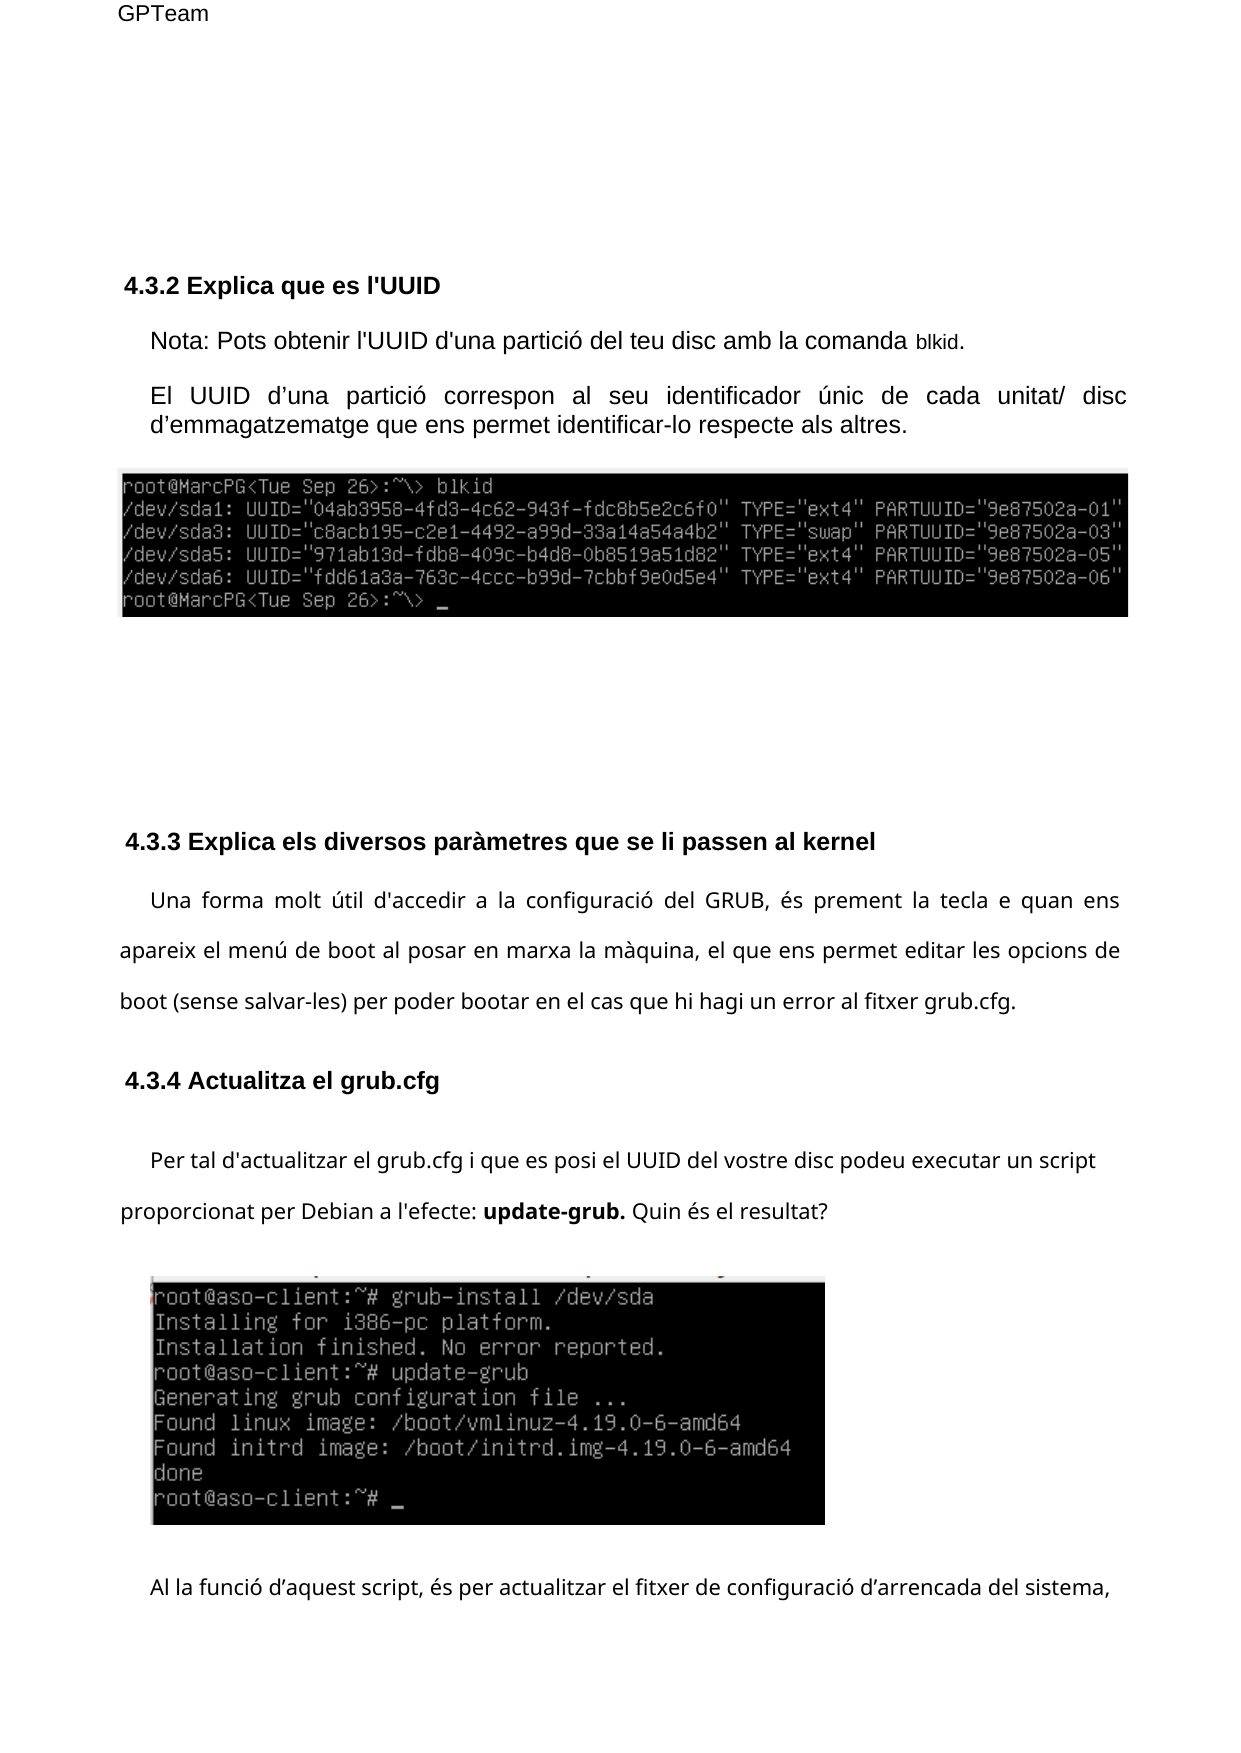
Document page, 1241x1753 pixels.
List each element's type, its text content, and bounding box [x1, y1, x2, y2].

text El UUID d’una partició correspon al seu identificador únic de cada unitat/ disc d’emmagatzematge que ens permet identificar-lo respecte als altres. [150, 381, 1128, 438]
text Per tal d'actualitzar el grub.cfg i que es posi el UUID del vostre disc podeu executar un script proporcionat per Debian a l'efecte: update-grub. Quin és el resultat? [120, 1145, 1120, 1226]
text 4.3.2 Explica que es l'UUID [118, 271, 1128, 299]
text 4.3.4 Actualitza el grub.cfg [119, 1066, 1121, 1095]
text Nota: Pots obtenir l'UUID d'una partició del teu disc amb la comanda blkid. [150, 326, 1128, 355]
text 4.3.3 Explica els diversos paràmetres que se li passen al kernel [118, 630, 1128, 855]
picture [117, 468, 1129, 617]
picture [150, 1276, 825, 1525]
text Una forma molt útil d'accedir a la configuració del GRUB, és prement la tecla e quan ens apareix el menú de boot al posar en marxa la màquina, el que ens permet editar les opcions de boot (sense salvar-les) per poder bootar en el cas que hi hagi un error al fitxer grub.cfg. [119, 885, 1121, 1016]
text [120, 1572, 1120, 1602]
